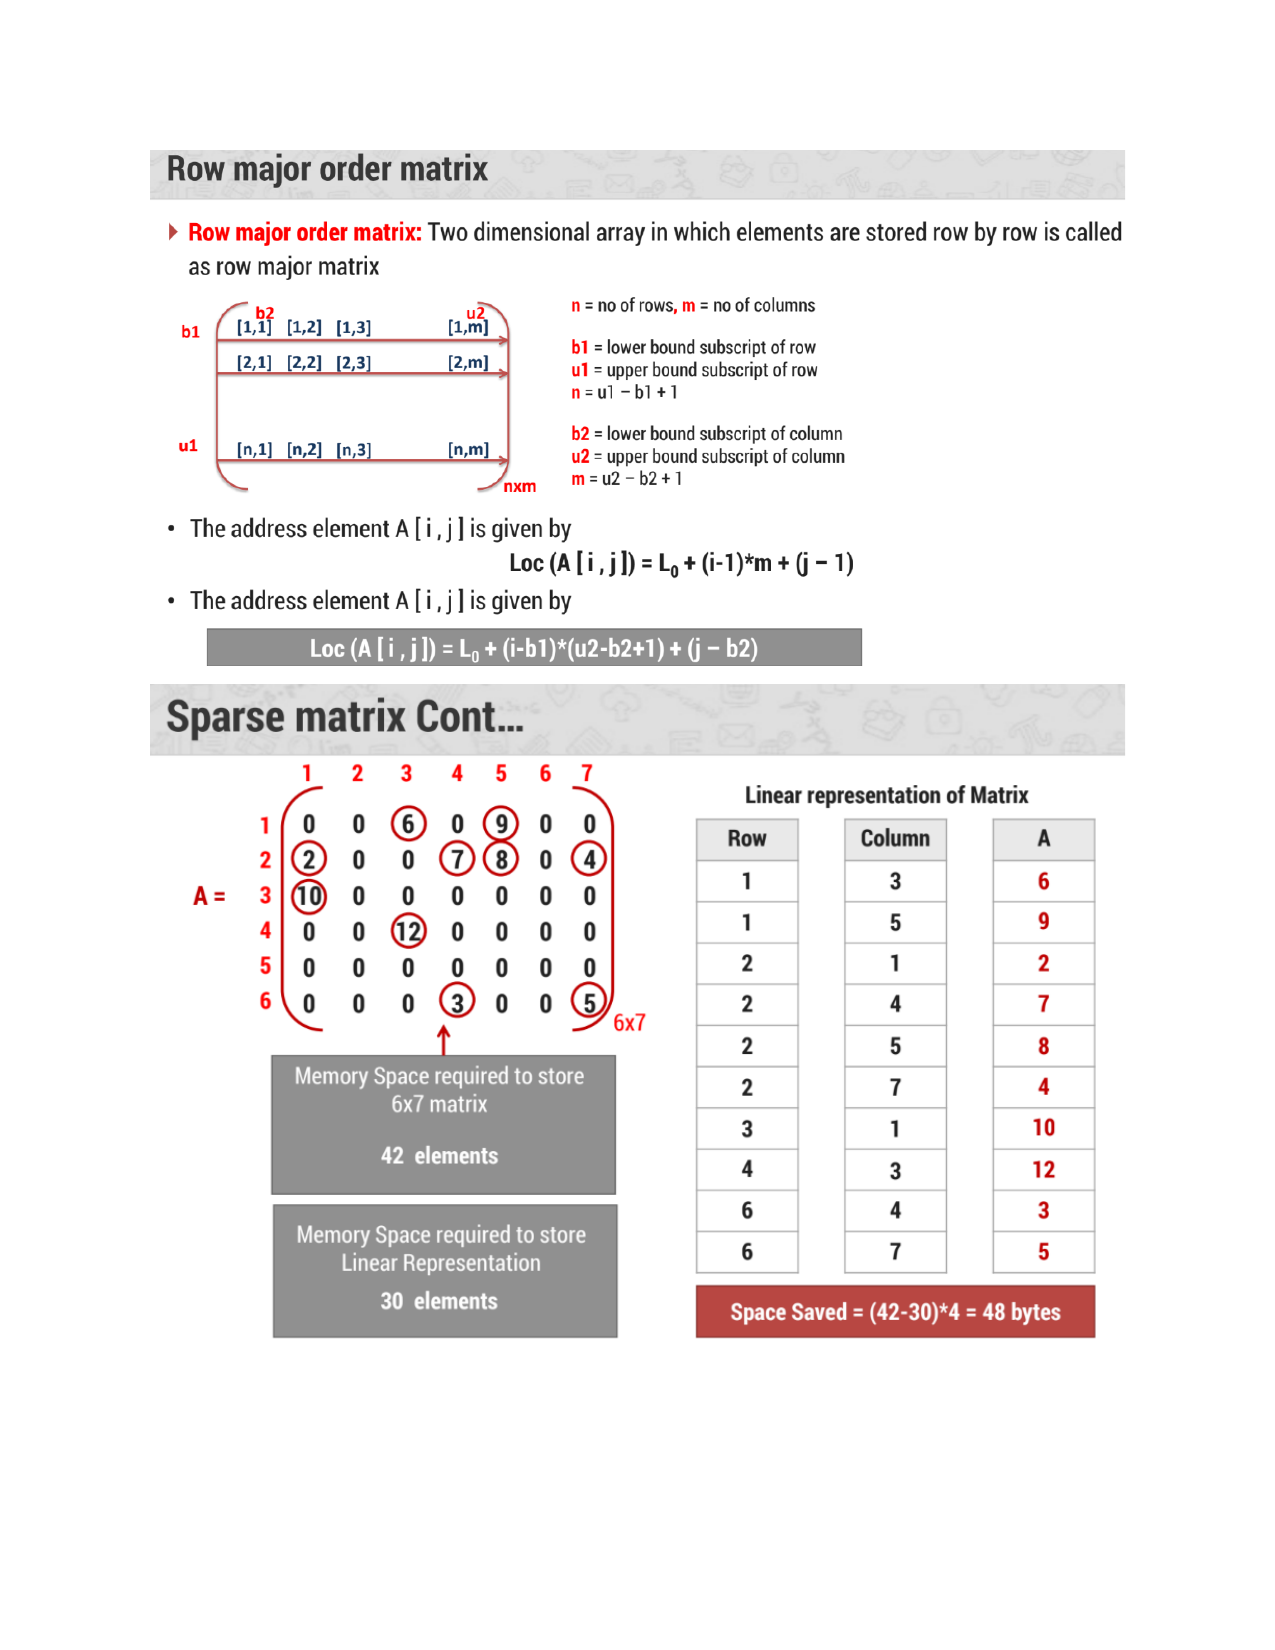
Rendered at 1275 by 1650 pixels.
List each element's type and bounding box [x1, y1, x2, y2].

picture [150, 684, 1125, 1347]
picture [150, 150, 1125, 666]
